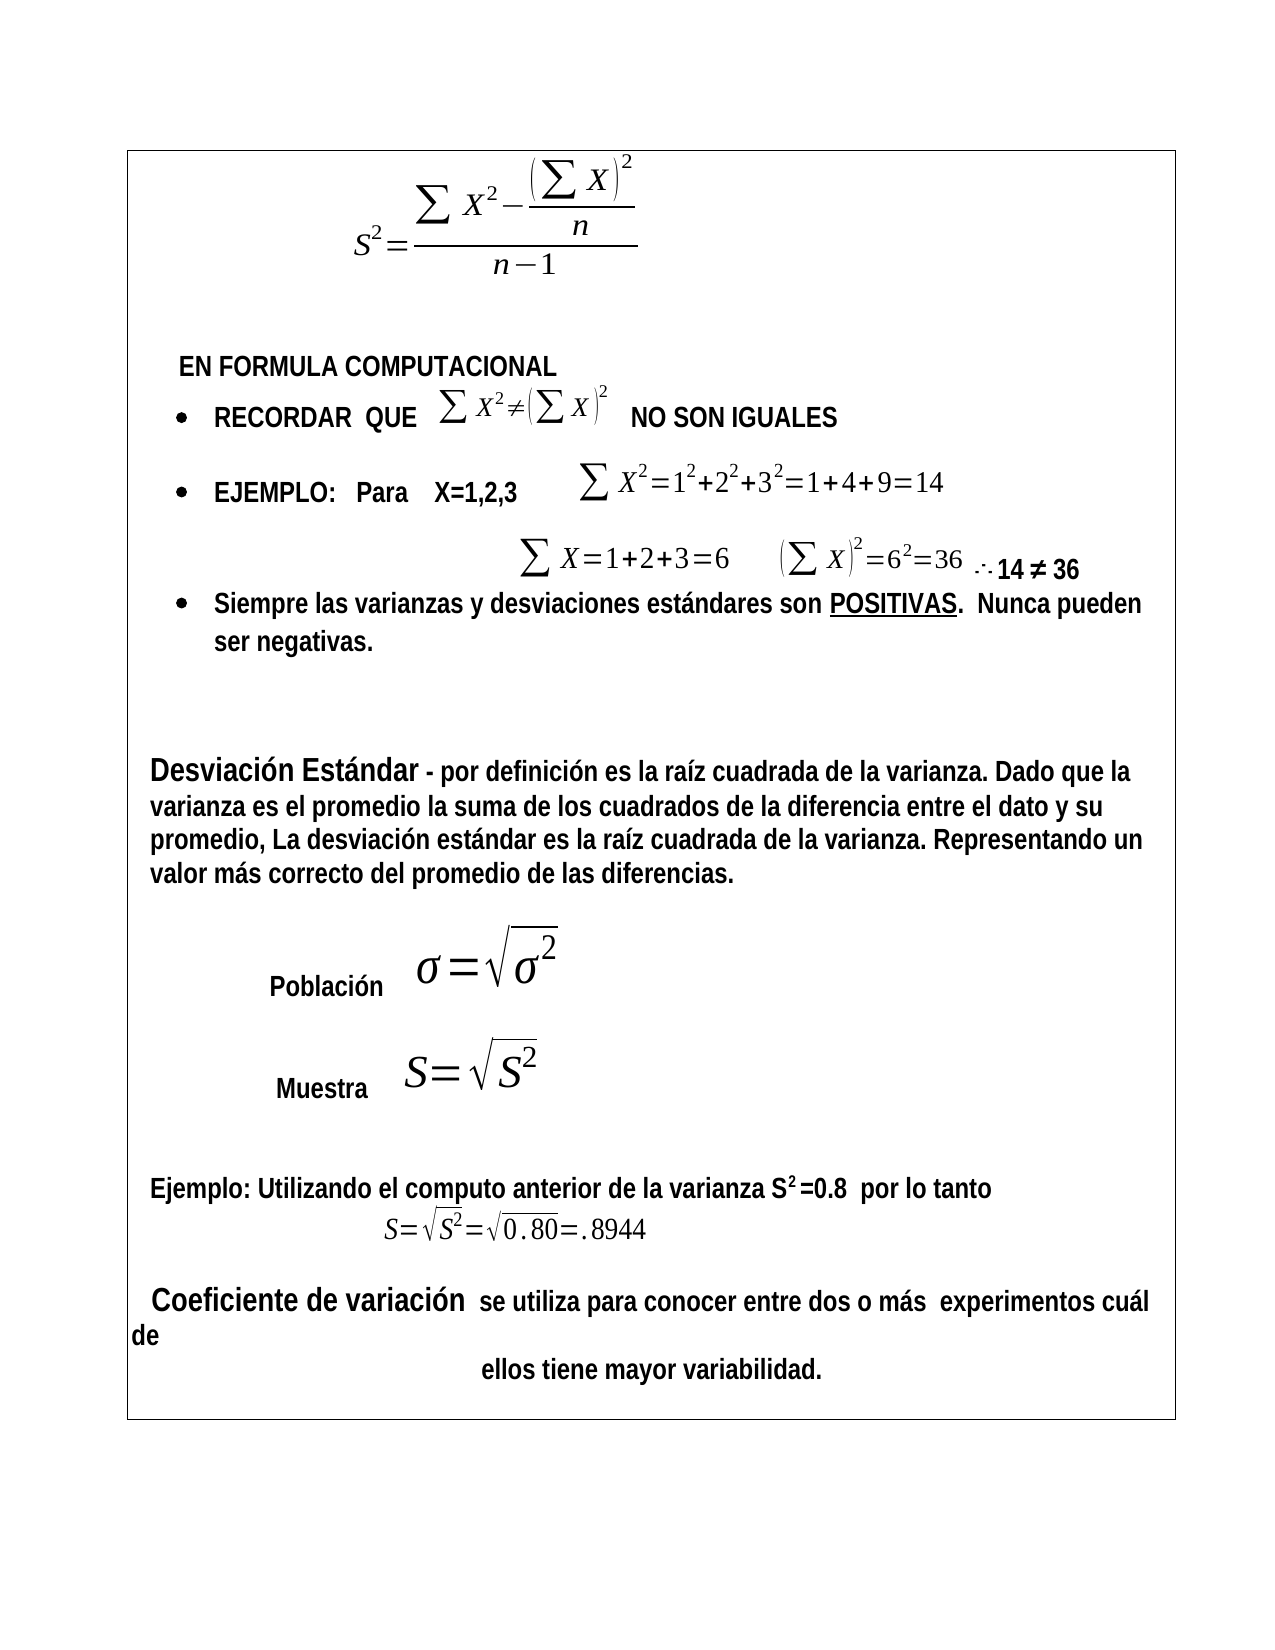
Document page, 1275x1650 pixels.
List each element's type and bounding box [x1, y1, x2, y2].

table_cell [128, 151, 1175, 1419]
